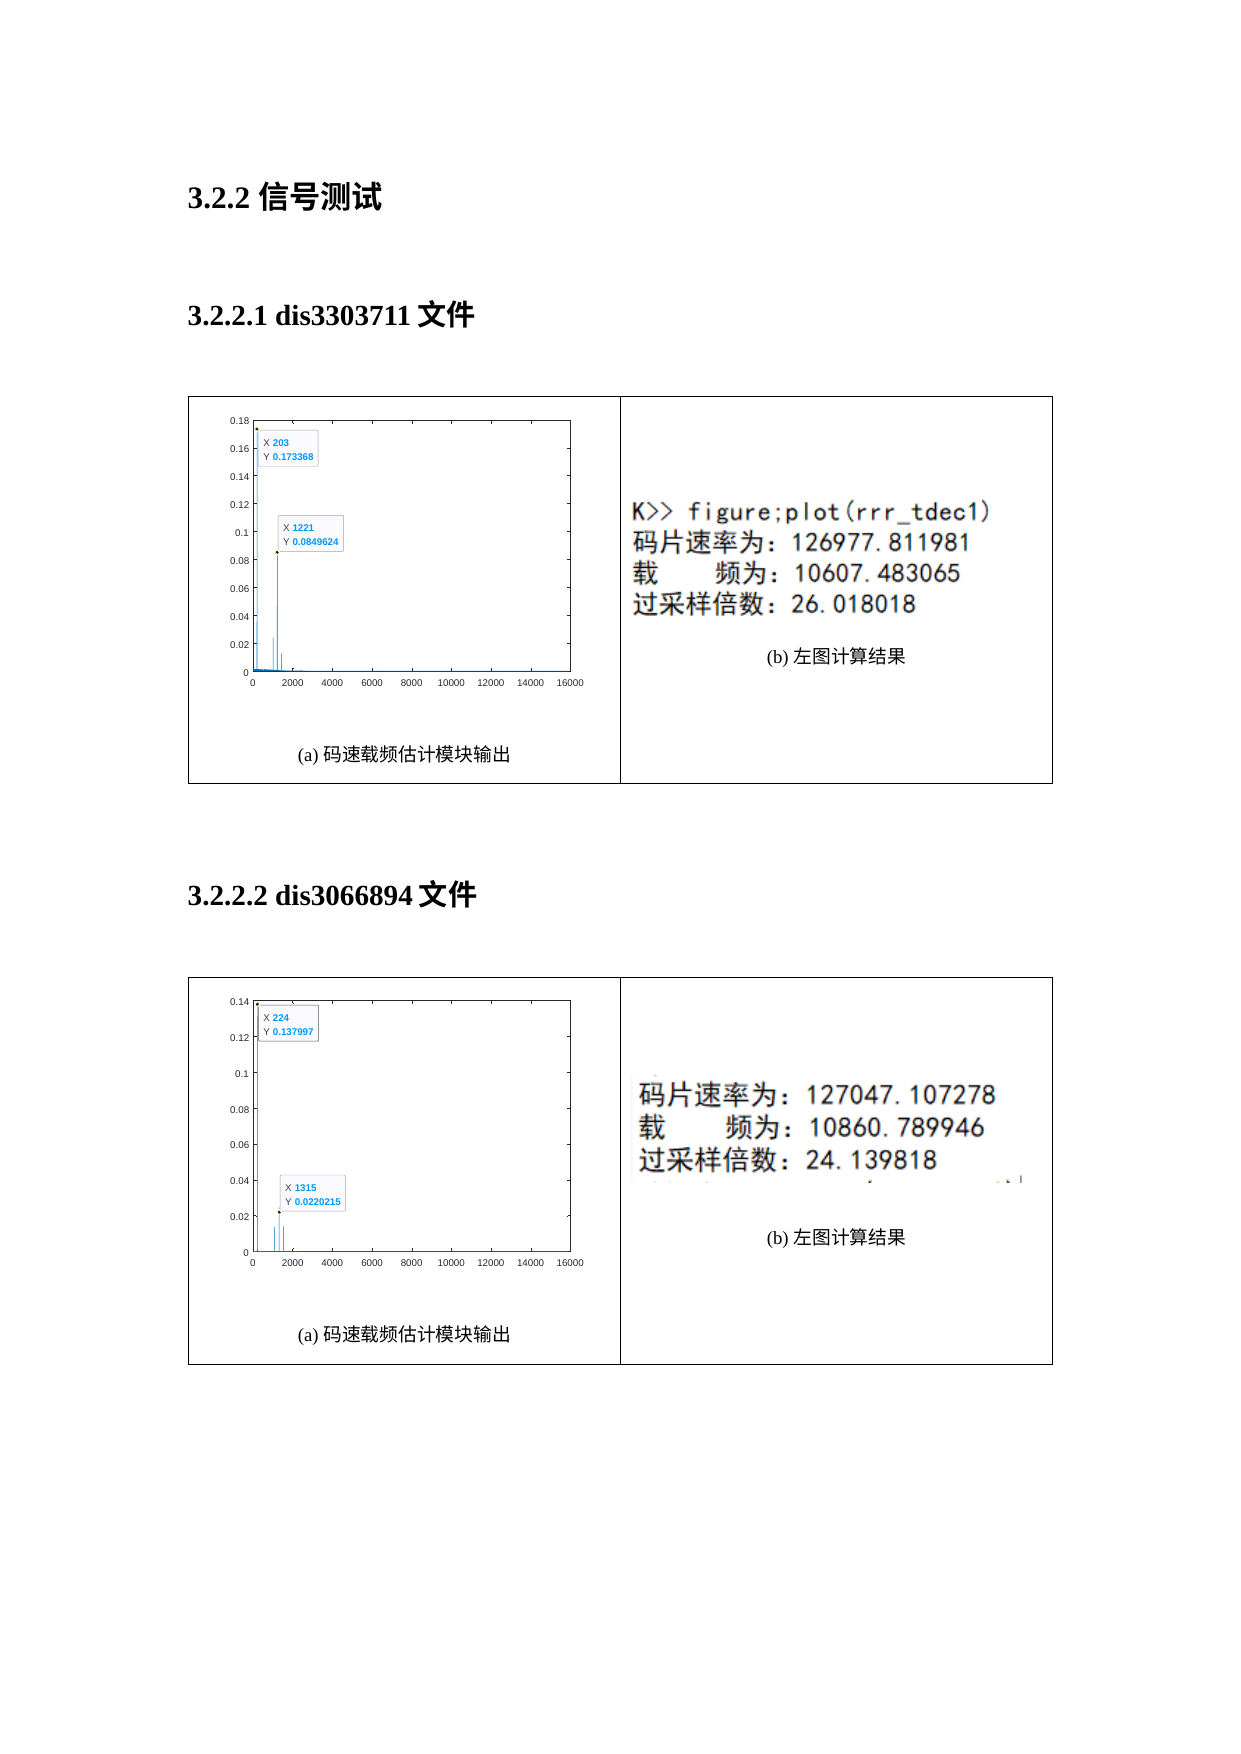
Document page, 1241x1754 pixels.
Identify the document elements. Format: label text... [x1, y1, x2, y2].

subtitle 3.2.2 信号测试 [187, 162, 1053, 227]
subtitle 3.2.2.1 dis3303711文件 [187, 280, 1053, 345]
picture [631, 494, 1041, 623]
picture [631, 1075, 1041, 1183]
table_header (b) 左图计算结果 [621, 978, 1052, 1364]
table_header (a) 码速载频估计模块输出 [189, 978, 620, 1364]
table_header (a) 码速载频估计模块输出 [189, 397, 620, 783]
subtitle 3.2.2.2 dis3066894文件 [187, 860, 1053, 925]
table_header (b) 左图计算结果 [621, 397, 1052, 783]
